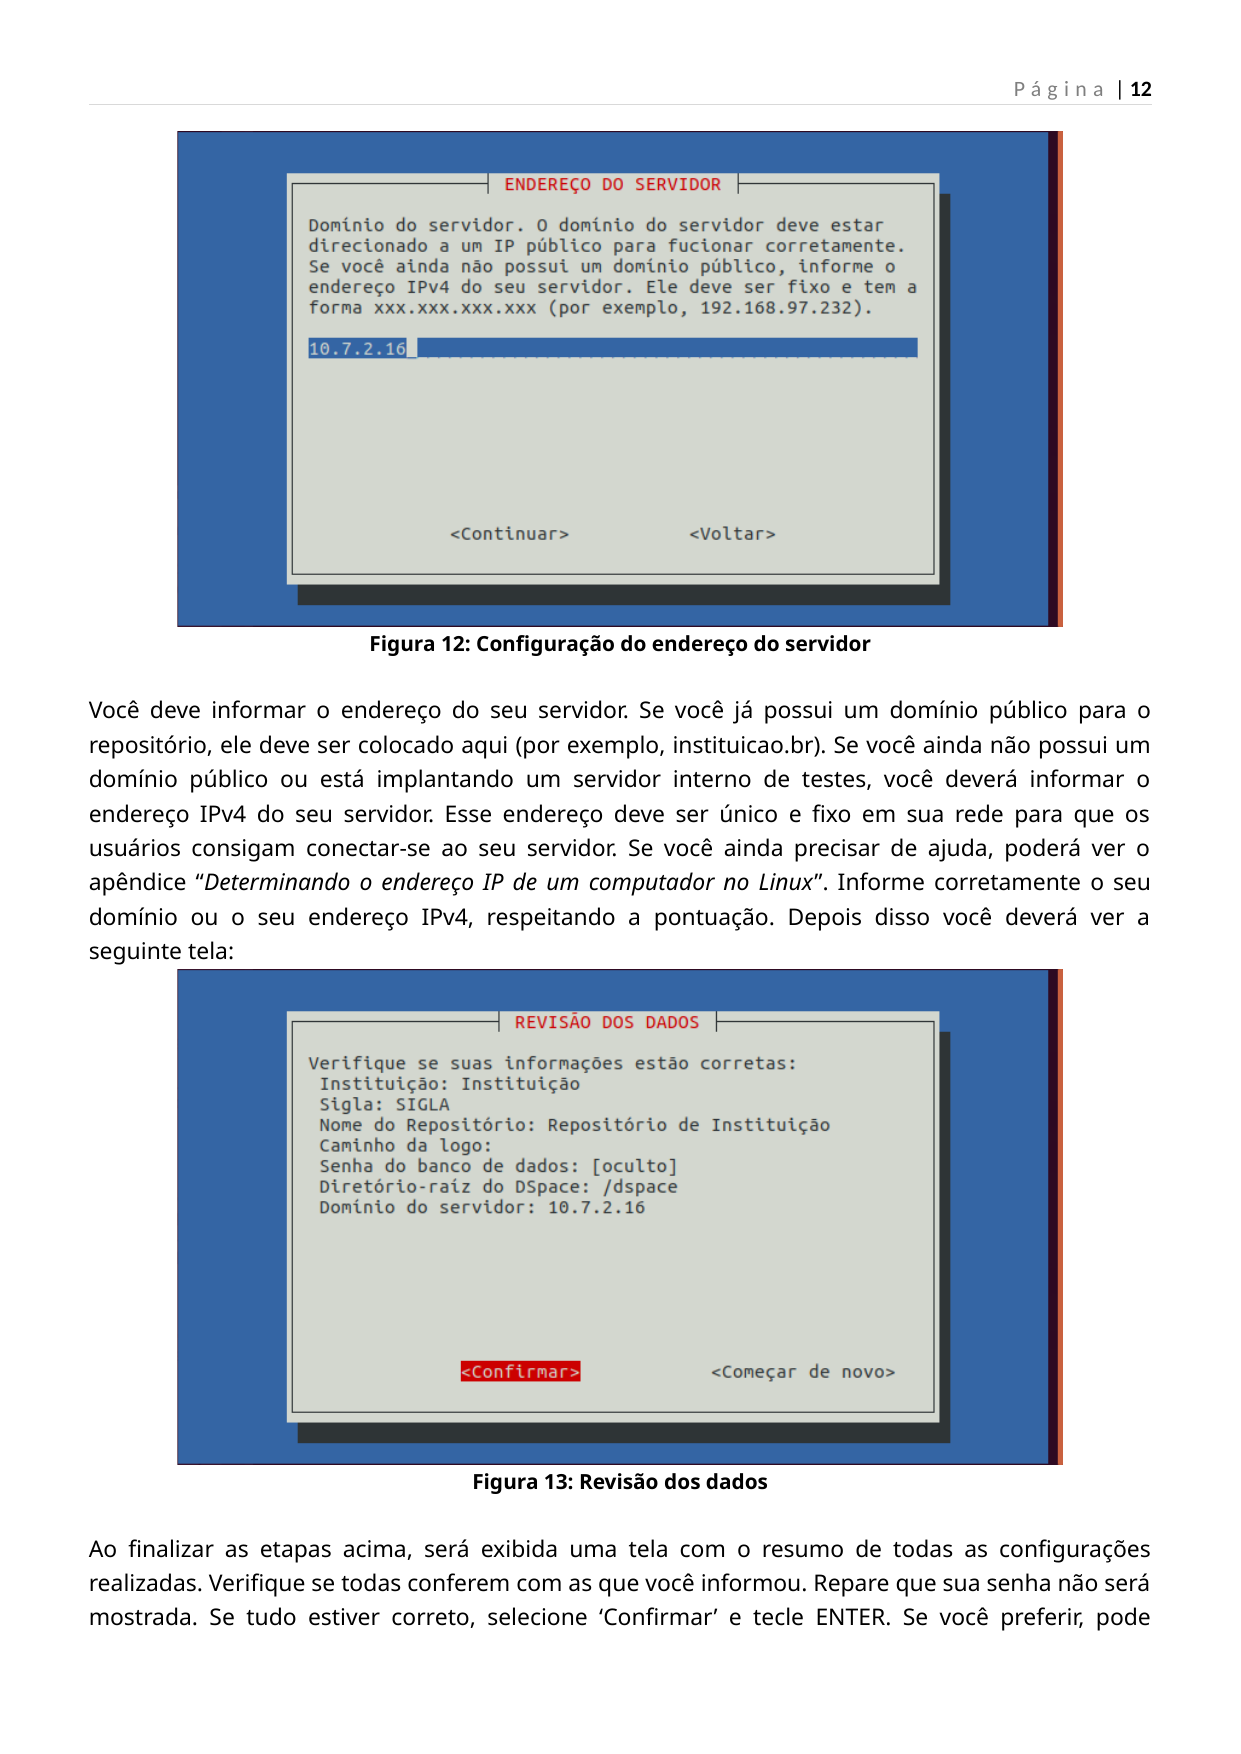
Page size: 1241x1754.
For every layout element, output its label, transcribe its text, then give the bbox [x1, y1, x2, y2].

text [88, 1532, 1152, 1632]
text Figura 13: Revisão dos dados [88, 1467, 1152, 1495]
picture [177, 131, 1063, 627]
text Você deve informar o endereço do seu servidor. Se você já possui um domínio público para o repositório, ele deve ser colocado aqui (por exemplo, instituicao.br). Se você ainda não possui um domínio público ou está implantando um servidor interno de testes, você deverá informar o endereço IPv4 do seu servidor. Esse endereço deve ser único e fixo em sua rede para que os usuários consigam conectar-se ao seu servidor. Se você ainda precisar de ajuda, poderá ver o apêndice “Determinando o endereço IP de um computador no Linux”. Informe corretamente o seu domínio ou o seu endereço IPv4, respeitando a pontuação. Depois disso você deverá ver a seguinte tela: [88, 694, 1152, 966]
picture [177, 969, 1063, 1465]
text Figura 12: Configuração do endereço do servidor [88, 629, 1152, 657]
